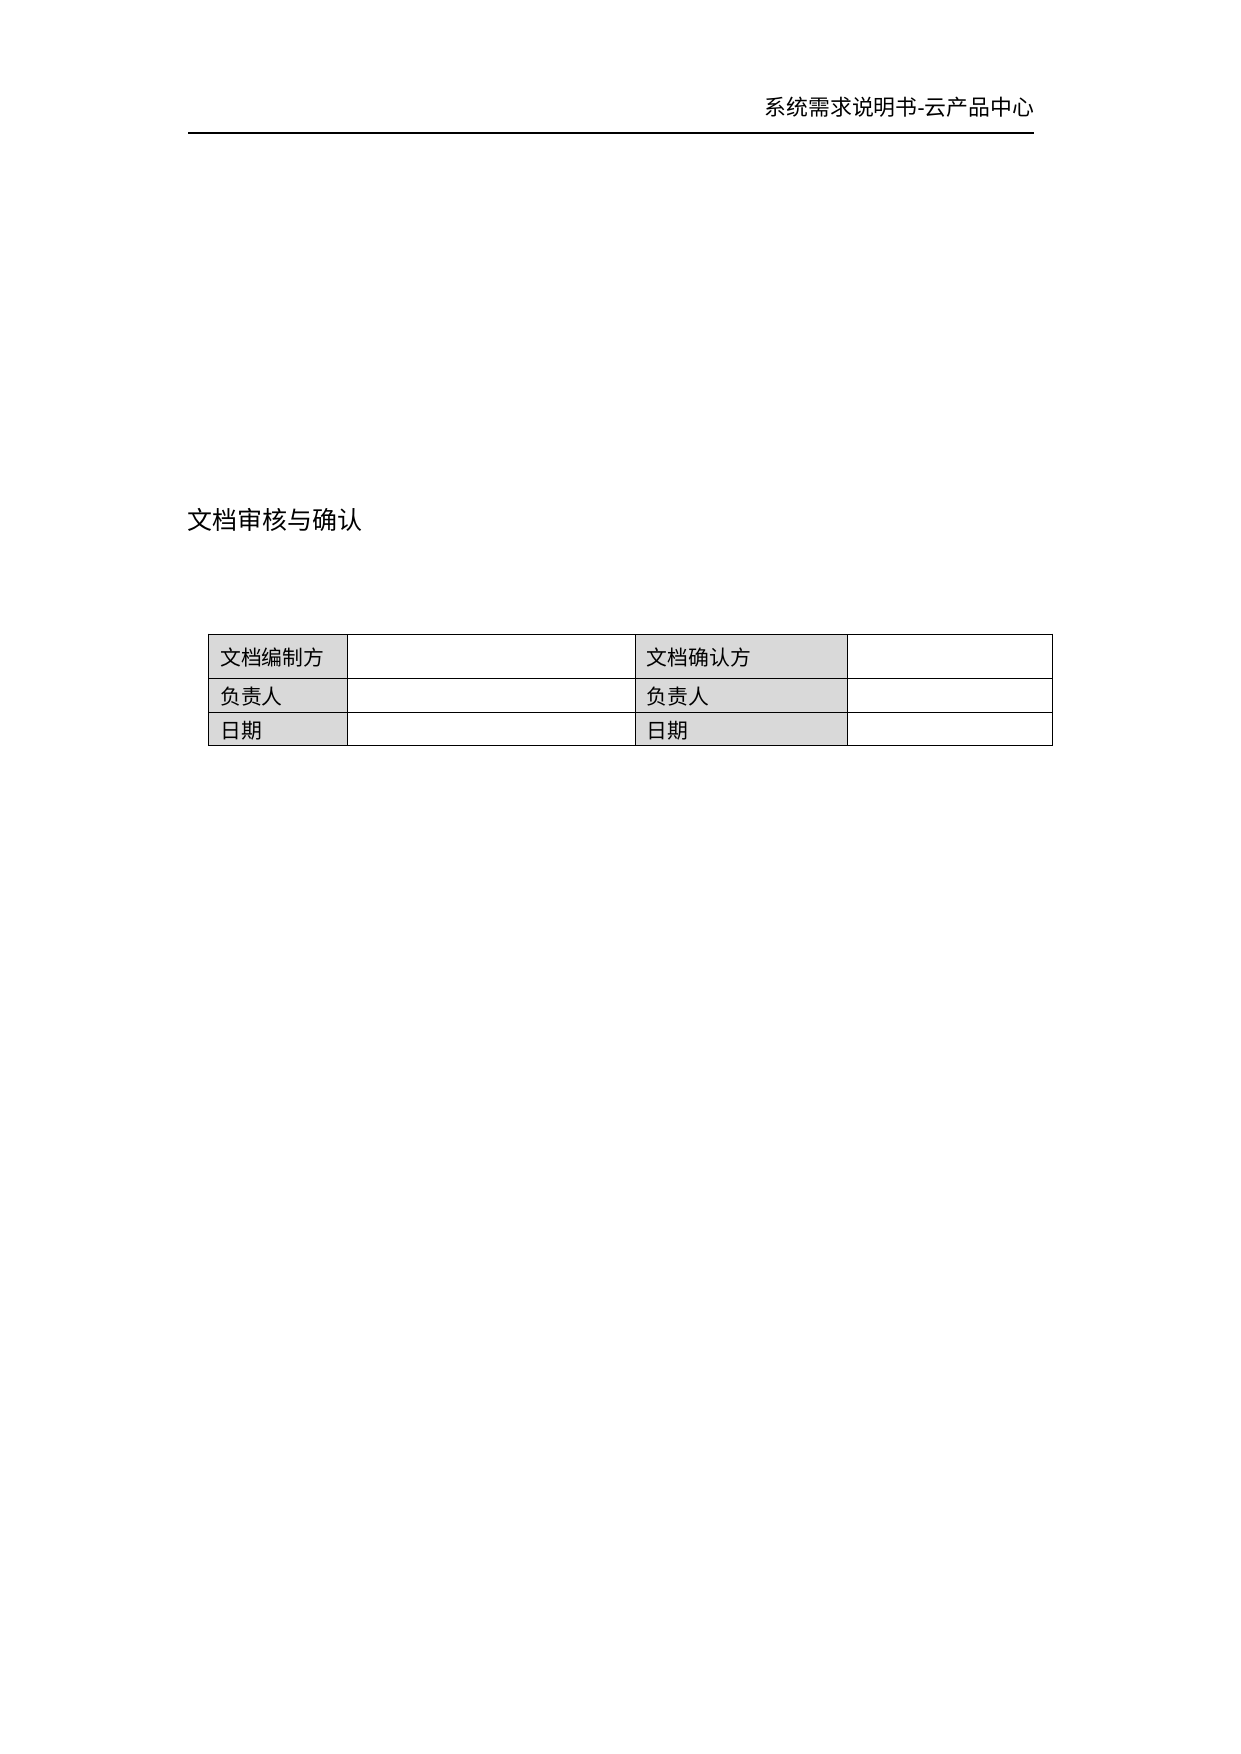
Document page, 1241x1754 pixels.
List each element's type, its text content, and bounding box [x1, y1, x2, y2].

table_header 文档确认方 [636, 635, 847, 678]
table_cell 日期 [209, 713, 347, 745]
table_cell 负责人 [209, 679, 347, 712]
table_cell 负责人 [636, 679, 847, 712]
table_header 文档编制方 [209, 635, 347, 678]
table_cell [848, 679, 1052, 712]
table_header [348, 635, 635, 678]
table_cell [848, 713, 1052, 745]
text 文档审核与确认 [187, 486, 1053, 551]
table_cell 日期 [636, 713, 847, 745]
table_header [848, 635, 1052, 678]
table_cell [348, 713, 635, 745]
table_cell [348, 679, 635, 712]
